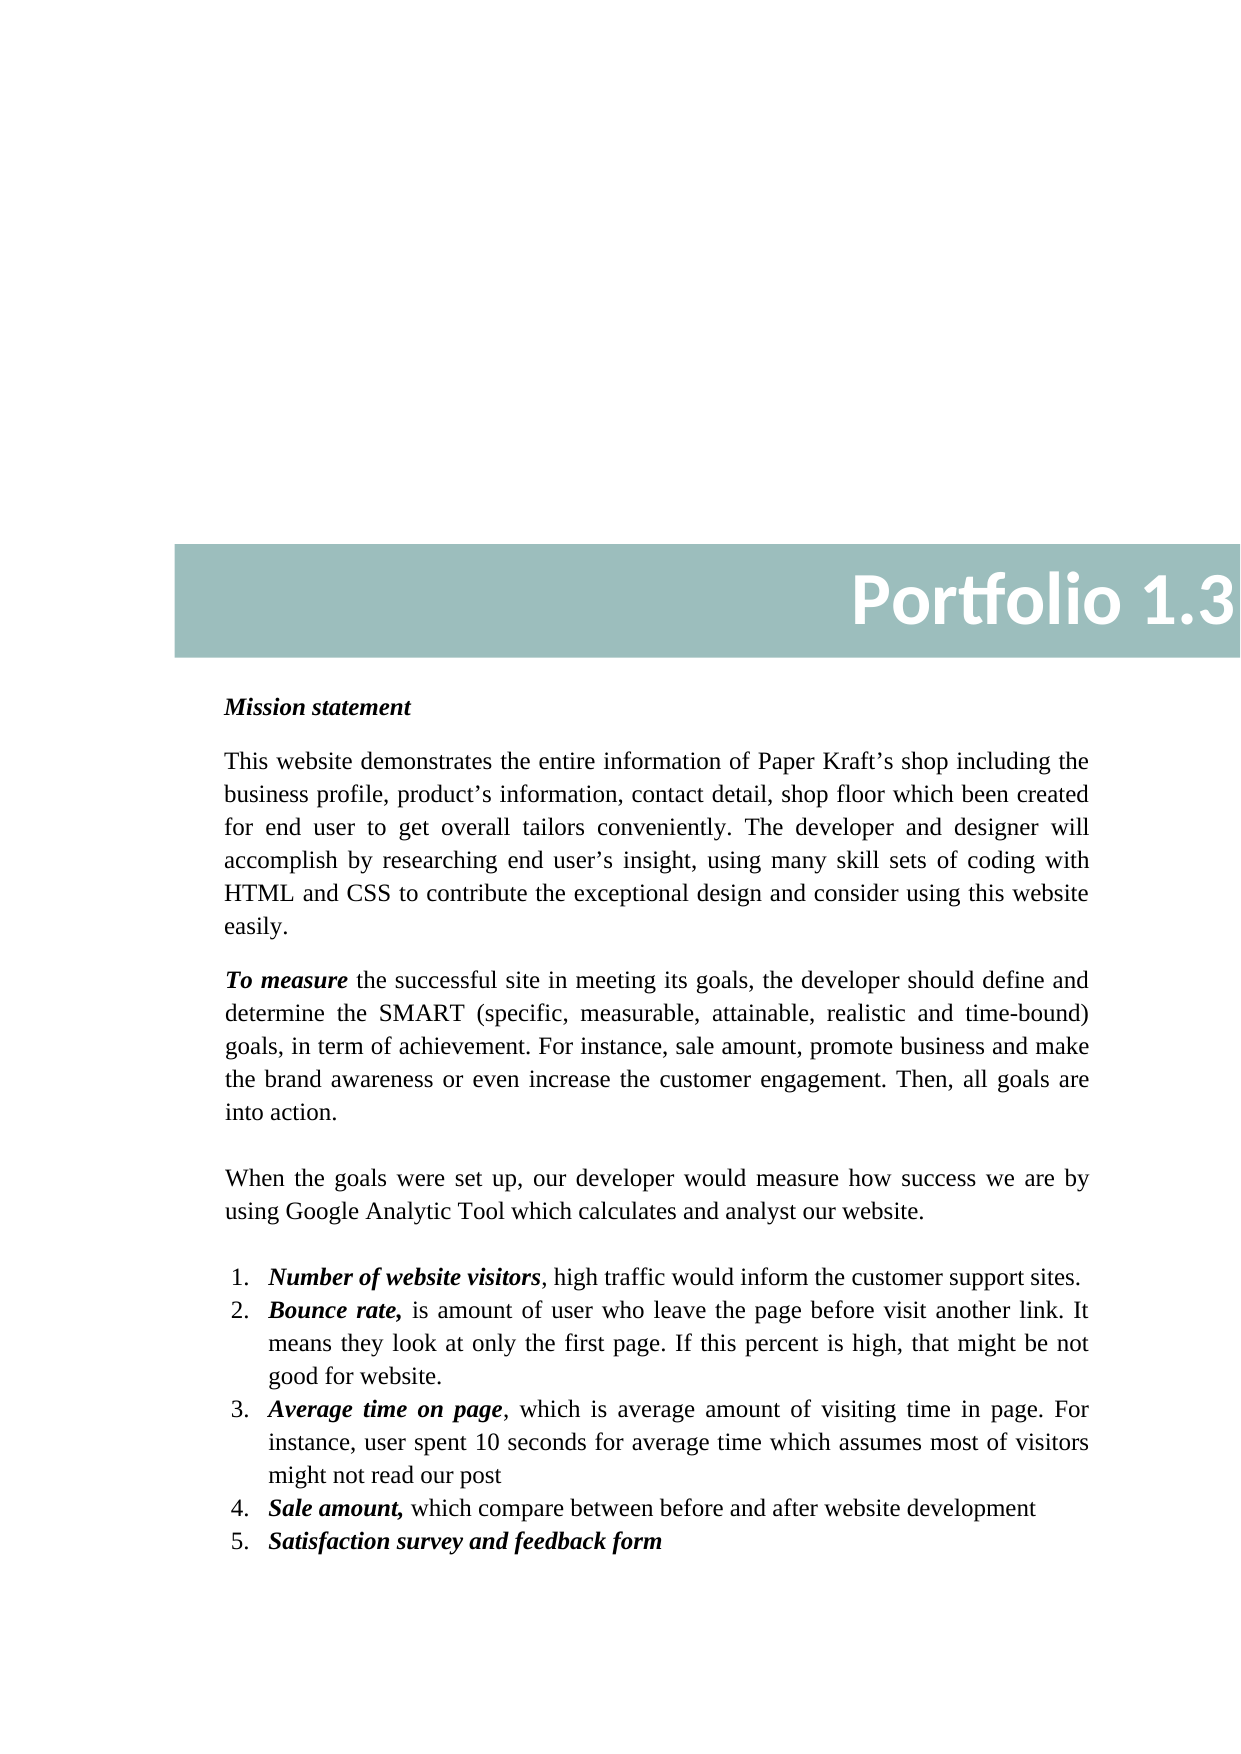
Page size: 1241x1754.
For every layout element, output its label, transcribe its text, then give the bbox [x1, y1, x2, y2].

text This website demonstrates the entire information of Paper Kraft’s shop including the business profile, product’s information, contact detail, shop floor which been created for end user to get overall tailors conveniently. The developer and designer will accomplish by researching end user’s insight, using many skill sets of coding with HTML and CSS to contribute the exceptional design and consider using this website easily. [224, 746, 1090, 940]
list Average time on page, which is average amount of visiting time in page. For instance, user spent 10 seconds for average time which assumes most of visitors might not read our post [231, 1394, 1090, 1489]
list Number of website visitors, high traffic would inform the customer support sites. [231, 1262, 1090, 1291]
list When the goals were set up, our developer would measure how success we are by using Google Analytic Tool which calculates and analyst our website. [225, 1163, 1090, 1225]
text Mission statement [224, 692, 1090, 721]
list Satisfaction survey and feedback form [231, 1526, 1090, 1555]
list Sale amount, which compare between before and after website development [231, 1493, 1090, 1522]
list Bounce rate, is amount of user who leave the page before visit another link. It means they look at only the first page. If this percent is high, that might be not good for website. [231, 1295, 1090, 1390]
list To measure the successful site in meeting its goals, the developer should define and determine the SMART (specific, measurable, attainable, realistic and time-bound) goals, in term of achievement. For instance, sale amount, promote business and make the brand awareness or even increase the customer engagement. Then, all goals are into action. [225, 965, 1090, 1126]
